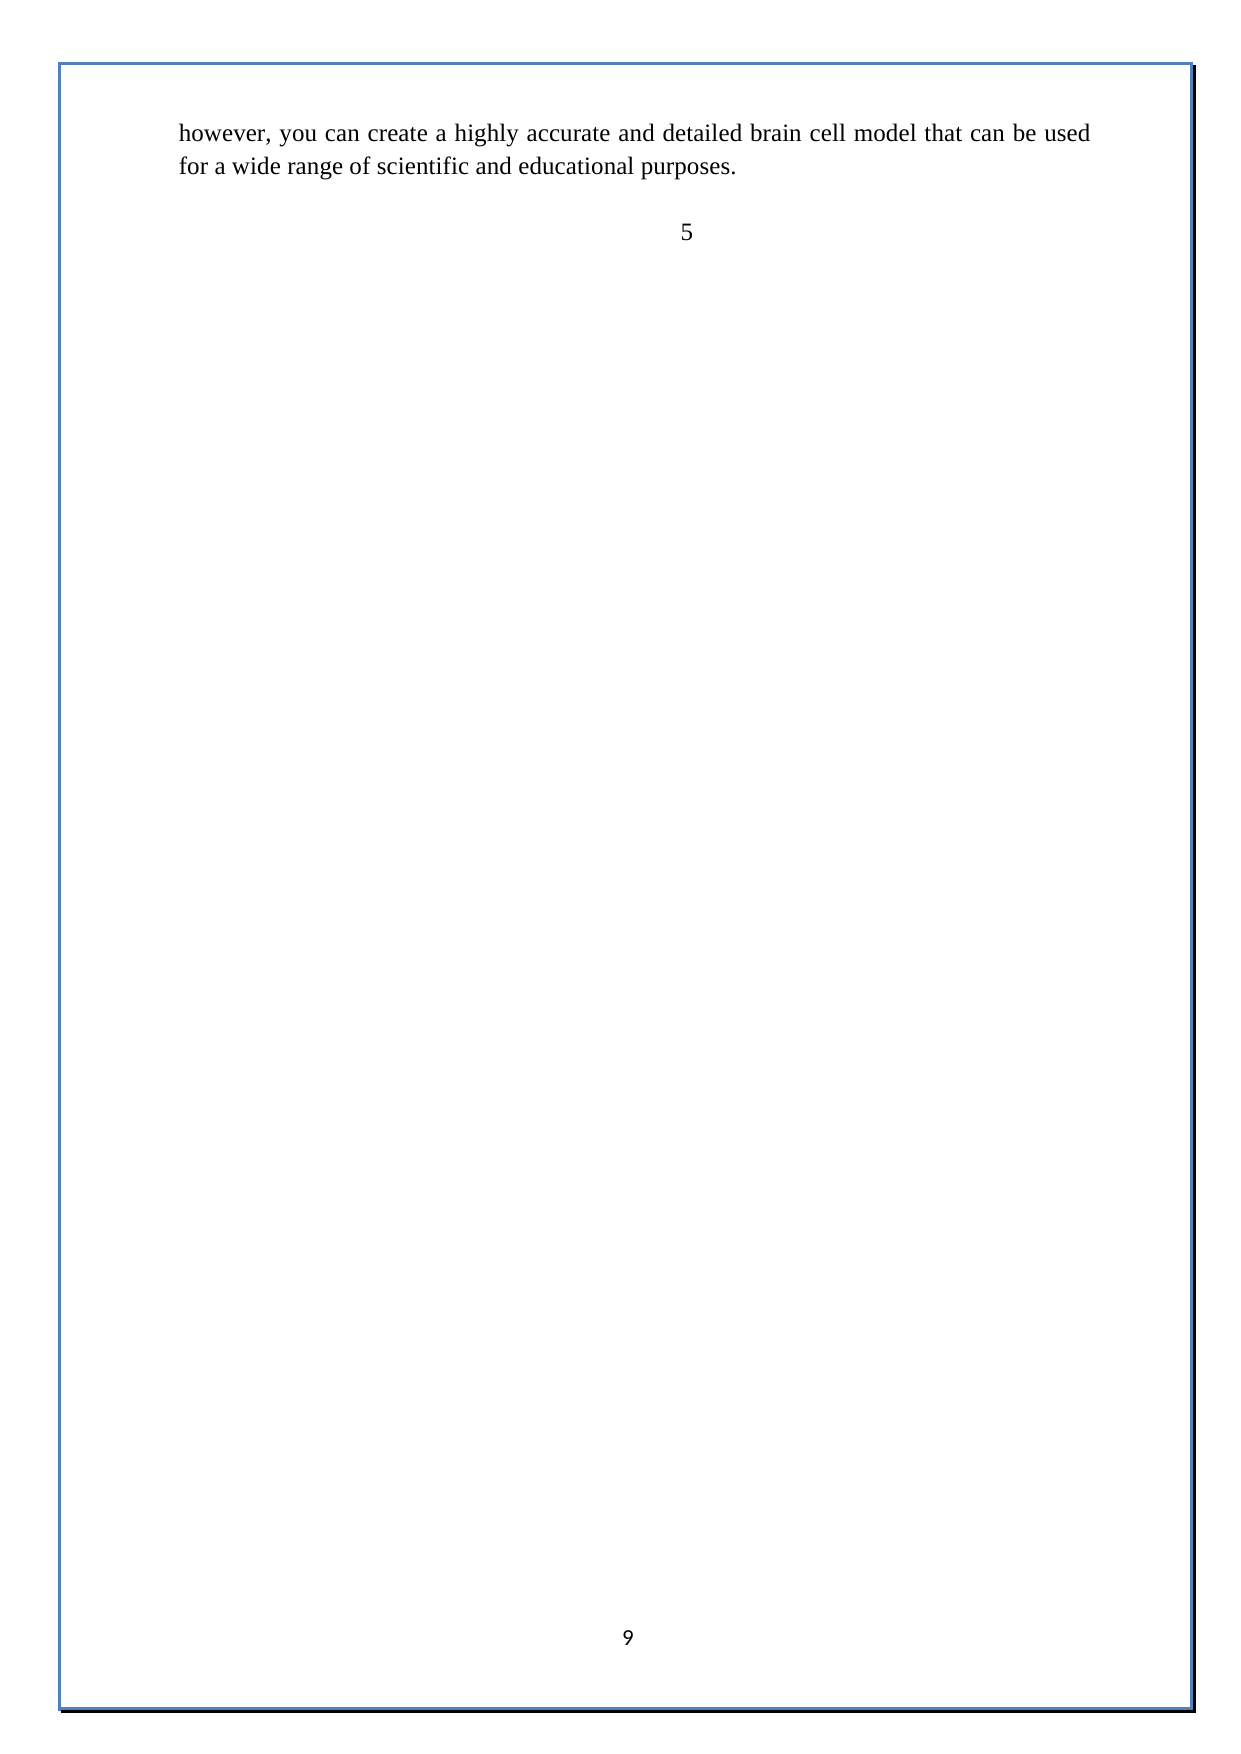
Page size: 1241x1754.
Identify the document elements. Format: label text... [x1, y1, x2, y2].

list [178, 118, 1093, 180]
text 5 [606, 217, 1093, 246]
